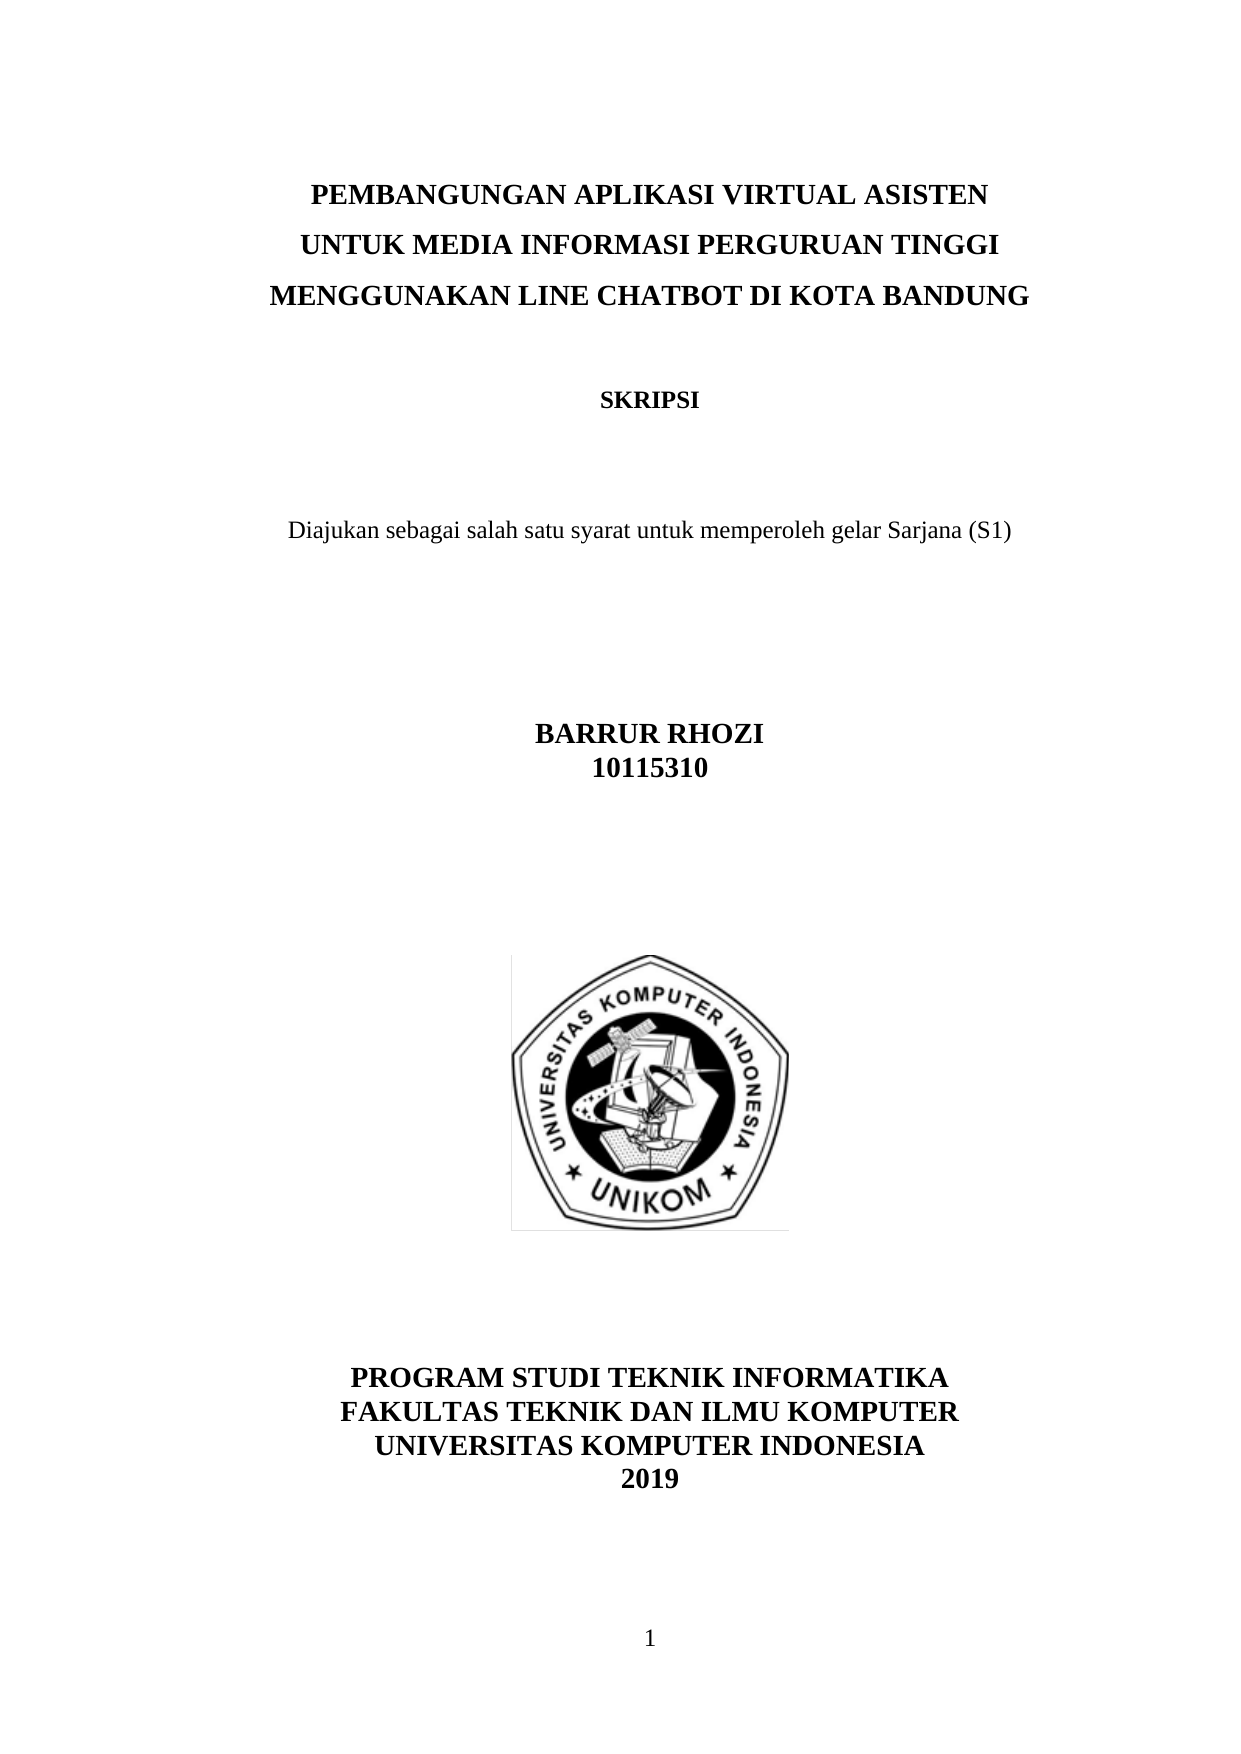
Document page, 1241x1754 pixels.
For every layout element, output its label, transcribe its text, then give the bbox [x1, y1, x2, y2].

text UNTUK MEDIA INFORMASI PERGURUAN TINGGI MENGGUNAKAN LINE CHATBOT DI KOTA BANDUNG [236, 227, 1063, 311]
text SKRIPSI [236, 386, 1063, 414]
text BARRUR RHOZI [236, 716, 1063, 750]
text PEMBANGUNGAN APLIKASI VIRTUAL ASISTEN [236, 177, 1063, 211]
picture [510, 955, 789, 1234]
text FAKULTAS TEKNIK DAN ILMU KOMPUTER [236, 1394, 1063, 1428]
text Diajukan sebagai salah satu syarat untuk memperoleh gelar Sarjana (S1) [236, 515, 1063, 544]
text 10115310 [236, 750, 1063, 783]
text 2019 [236, 1461, 1063, 1495]
text UNIVERSITAS KOMPUTER INDONESIA [236, 1428, 1063, 1461]
text PROGRAM STUDI TEKNIK INFORMATIKA [236, 1361, 1063, 1394]
